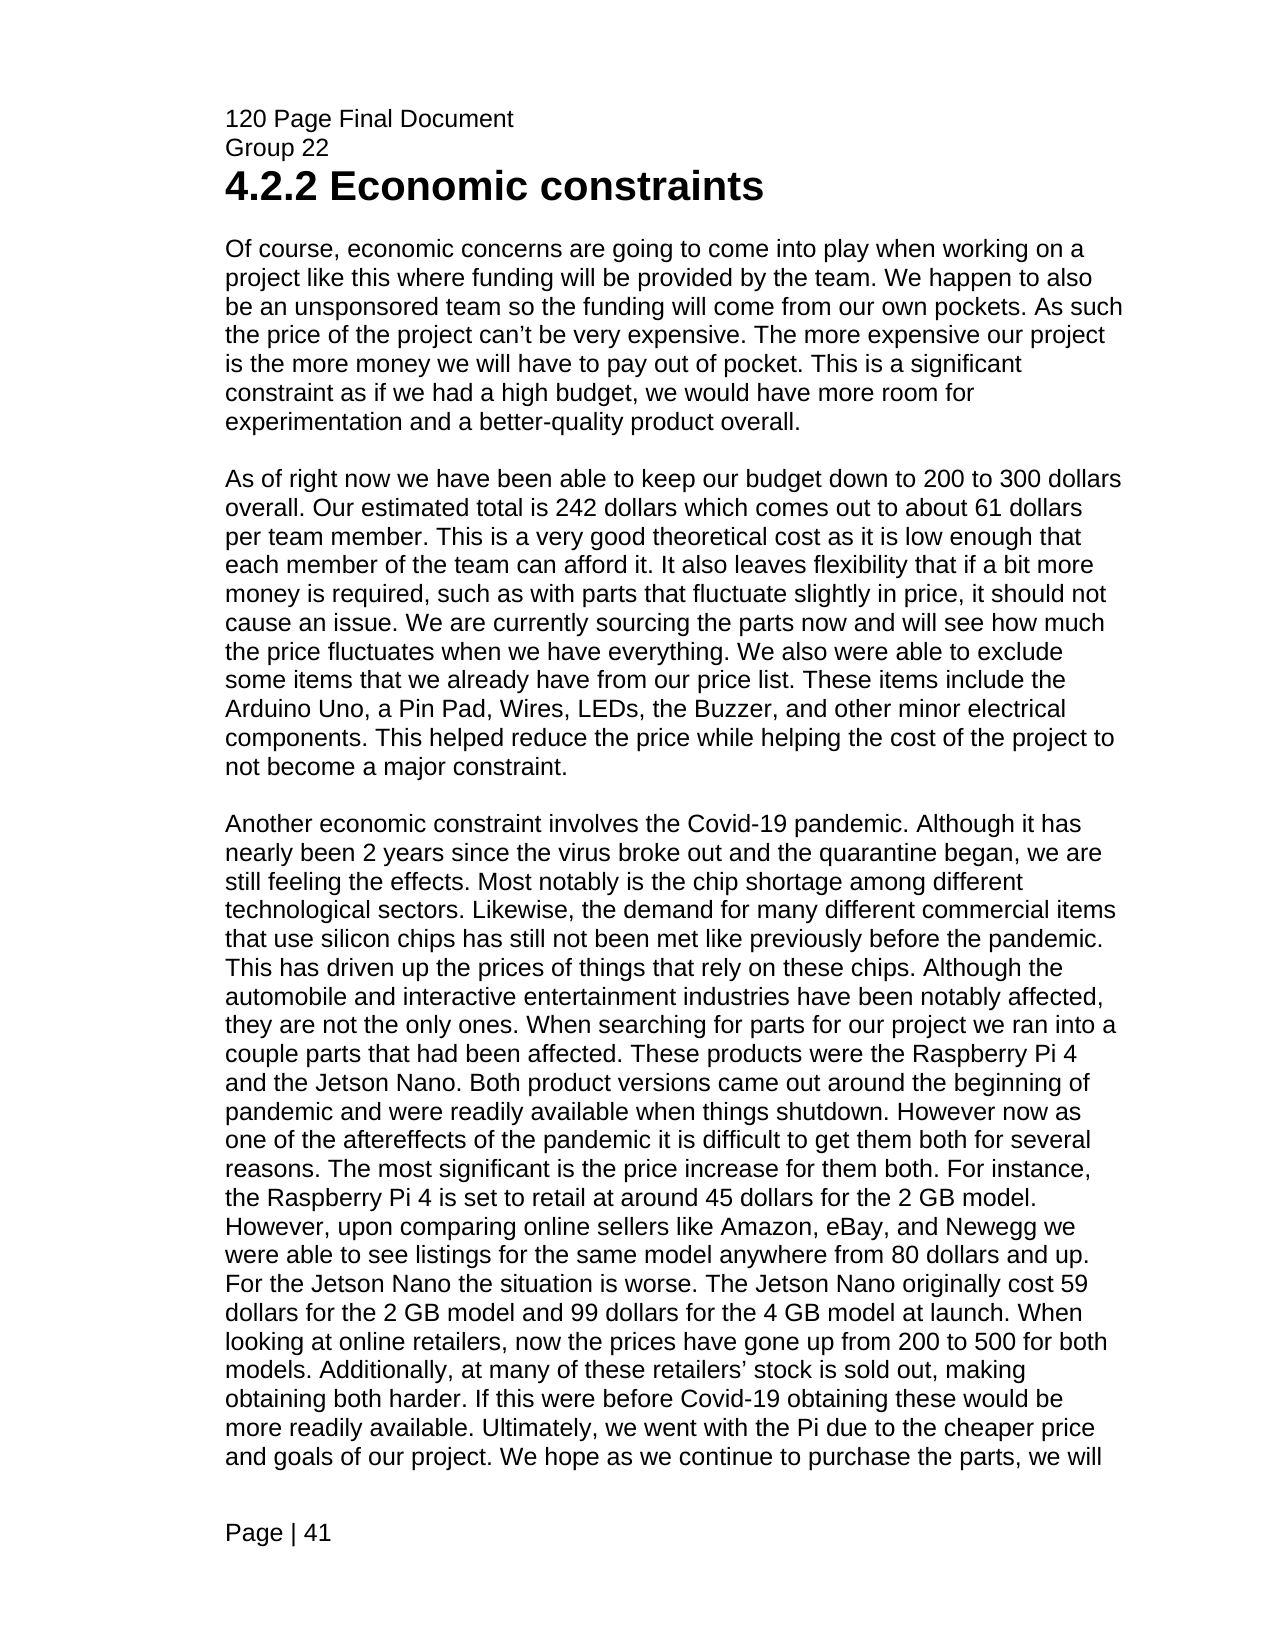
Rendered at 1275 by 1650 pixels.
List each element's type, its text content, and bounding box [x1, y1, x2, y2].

text As of right now we have been able to keep our budget down to 200 to 300 dollars overall. Our estimated total is 242 dollars which comes out to about 61 dollars per team member. This is a very good theoretical cost as it is low enough that each member of the team can afford it. It also leaves flexibility that if a bit more money is required, such as with parts that fluctuate slightly in price, it should not cause an issue. We are currently sourcing the parts now and will see how much the price fluctuates when we have everything. We also were able to exclude some items that we already have from our price list. These items include the Arduino Uno, a Pin Pad, Wires, LEDs, the Buzzer, and other minor electrical components. This helped reduce the price while helping the cost of the project to not become a major constraint. [225, 464, 1125, 780]
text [225, 809, 1125, 1470]
text Of course, economic concerns are going to come into play when working on a project like this where funding will be provided by the team. We happen to also be an unsponsored team so the funding will come from our own pockets. As such the price of the project can’t be very expensive. The more expensive our project is the more money we will have to pay out of pocket. This is a significant constraint as if we had a high budget, we would have more room for experimentation and a better-quality product overall. [225, 234, 1125, 435]
subtitle 4.2.2 Economic constraints [225, 161, 1125, 209]
